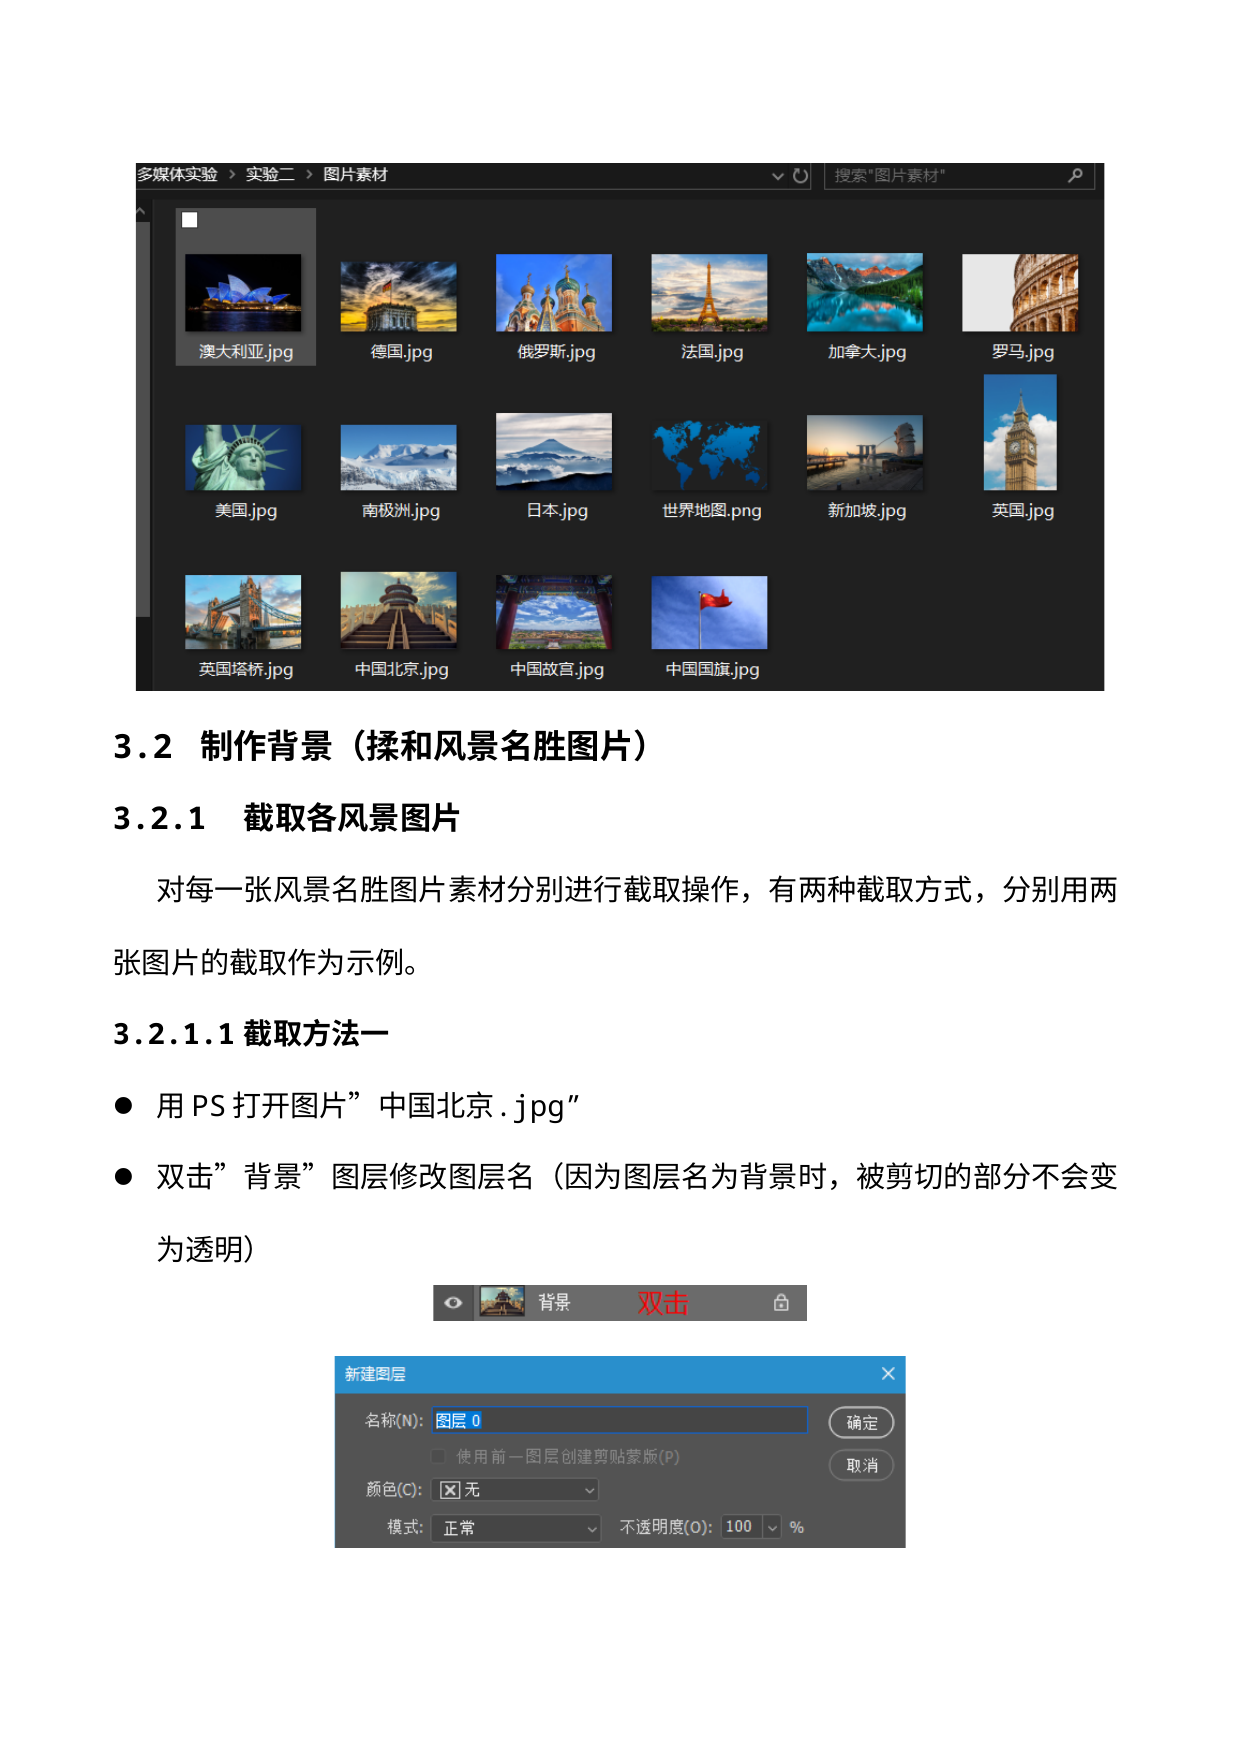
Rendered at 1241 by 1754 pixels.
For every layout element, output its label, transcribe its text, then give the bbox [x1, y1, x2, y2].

list 双击”背景”图层修改图层名（因为图层名为背景时，被剪切的部分不会变为透明） [112, 1141, 1128, 1282]
subtitle 截取各风景图片 [112, 782, 1128, 850]
picture [135, 163, 1105, 691]
picture [433, 1285, 807, 1321]
subtitle 截取方法一 [112, 998, 1128, 1066]
picture [334, 1356, 906, 1548]
list 用PS打开图片”中国北京.jpg” [112, 1069, 1128, 1137]
subtitle 制作背景（揉和风景名胜图片） [112, 710, 1128, 778]
text 对每一张风景名胜图片素材分别进行截取操作，有两种截取方式，分别用两张图片的截取作为示例。 [112, 853, 1128, 995]
